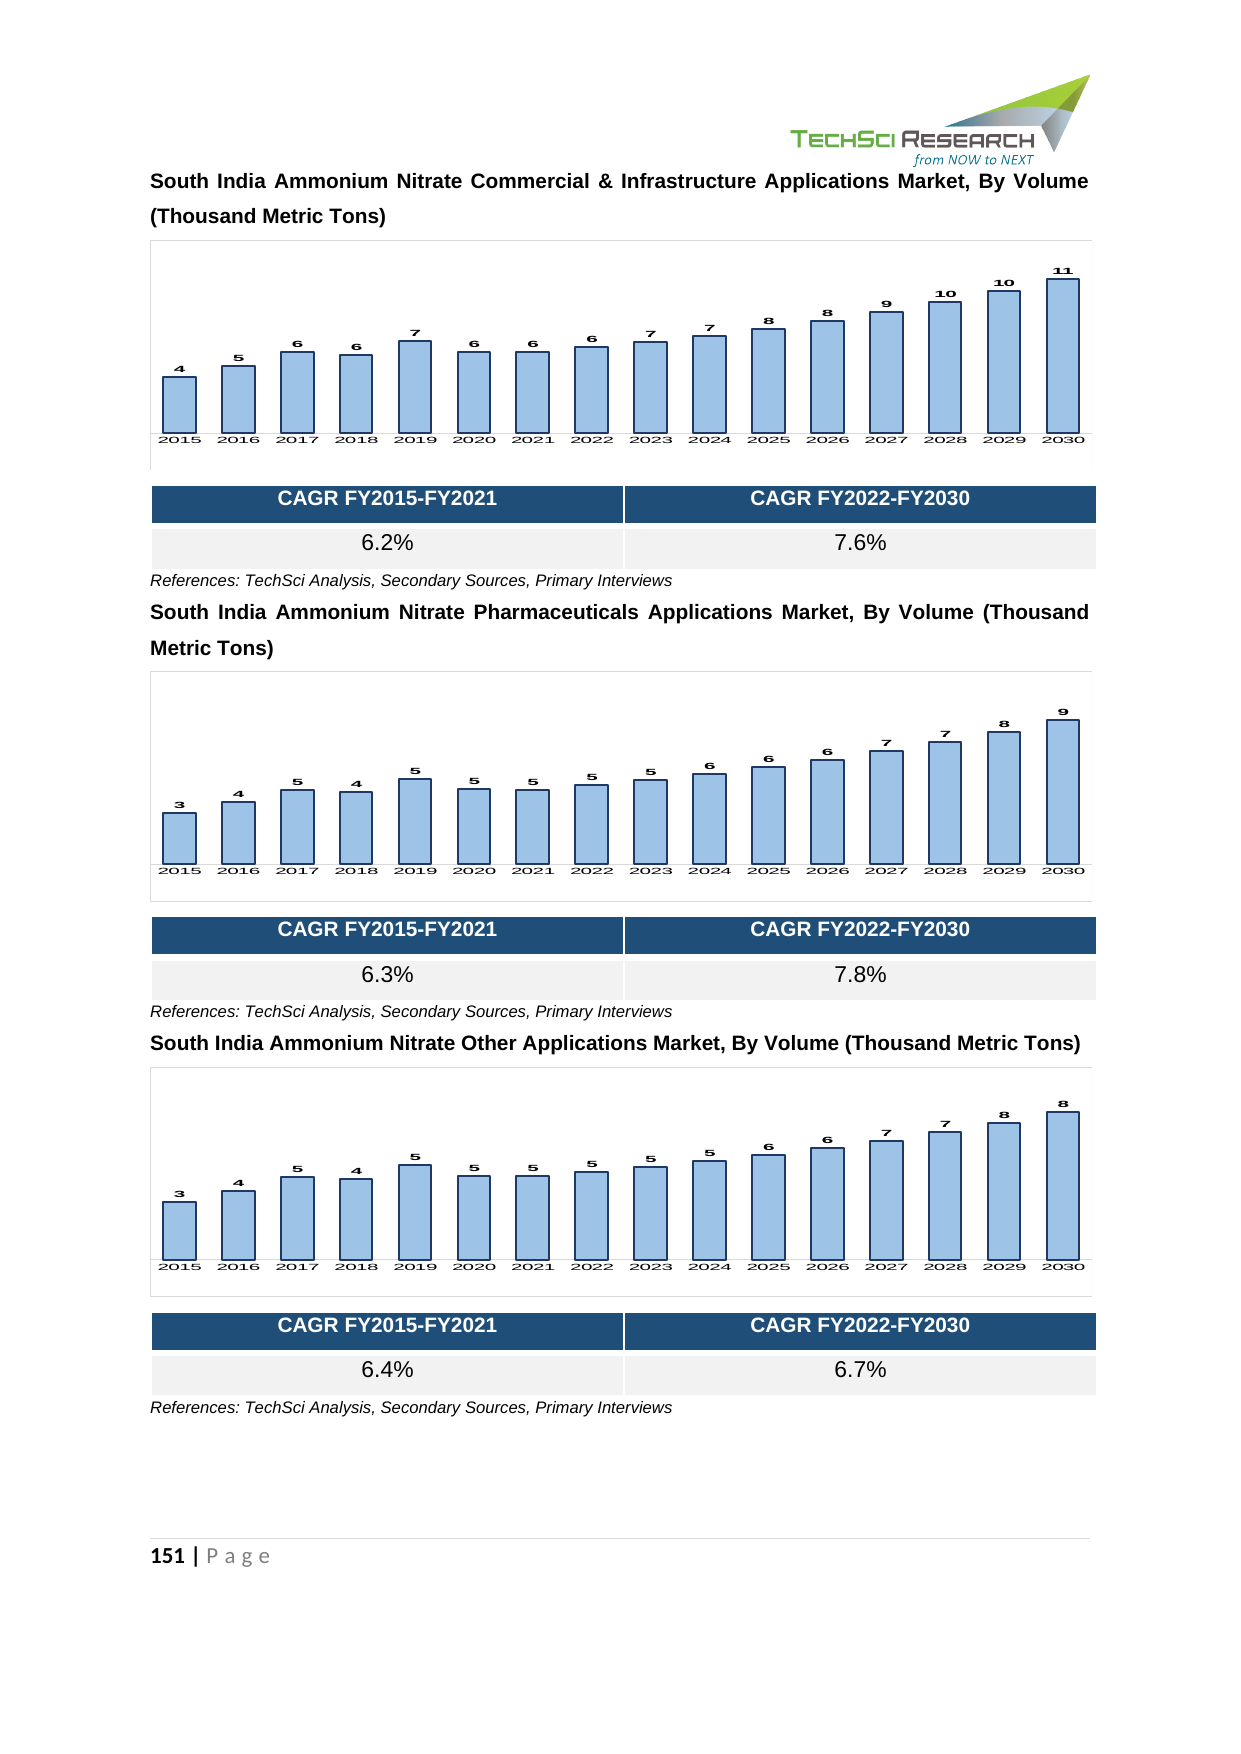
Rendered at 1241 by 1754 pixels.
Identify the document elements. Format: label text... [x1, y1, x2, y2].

text References: TechSci Analysis, Secondary Sources, Primary Interviews [150, 1002, 1090, 1021]
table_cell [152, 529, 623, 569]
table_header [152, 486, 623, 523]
text South India Ammonium Nitrate Other Applications Market, By Volume (Thousand Metric Tons) [150, 1031, 1090, 1055]
text South India Ammonium Nitrate Commercial & Infrastructure Applications Market, By Volume (Thousand Metric Tons) [150, 168, 1090, 228]
text South India Ammonium Nitrate Pharmaceuticals Applications Market, By Volume (Thousand Metric Tons) [150, 600, 1090, 659]
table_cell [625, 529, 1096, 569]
picture [788, 73, 1091, 169]
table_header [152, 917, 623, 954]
text References: TechSci Analysis, Secondary Sources, Primary Interviews [150, 1398, 1090, 1417]
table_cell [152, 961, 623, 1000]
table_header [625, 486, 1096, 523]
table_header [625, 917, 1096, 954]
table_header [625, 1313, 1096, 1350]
text References: TechSci Analysis, Secondary Sources, Primary Interviews [150, 571, 1090, 590]
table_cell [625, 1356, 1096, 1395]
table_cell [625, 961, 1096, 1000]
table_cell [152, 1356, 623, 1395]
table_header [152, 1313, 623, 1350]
